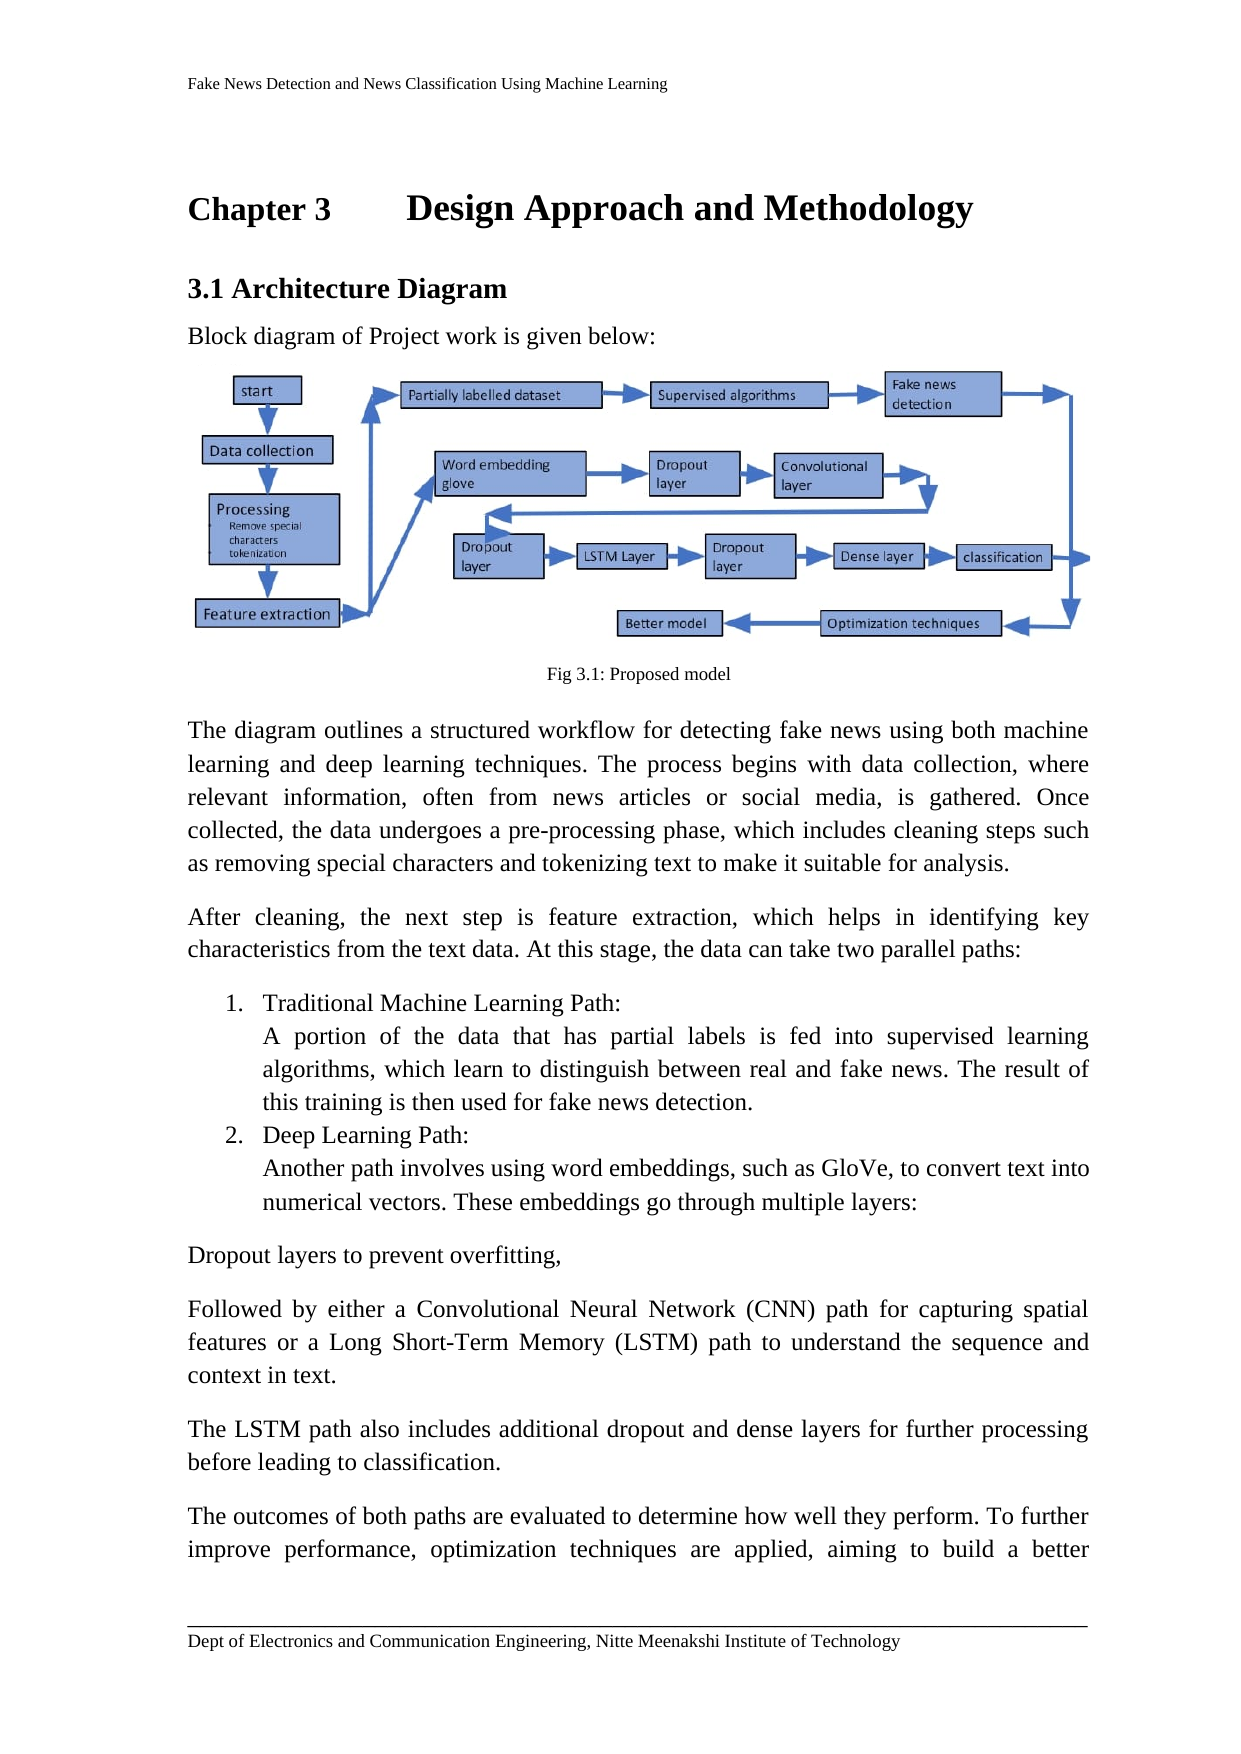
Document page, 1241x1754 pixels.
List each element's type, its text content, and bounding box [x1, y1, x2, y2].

list Traditional Machine Learning Path: [225, 988, 1090, 1017]
list A portion of the data that has partial labels is fed into supervised learning algorithms, which learn to distinguish between real and fake news. The result of this training is then used for fake news detection. [262, 1021, 1090, 1116]
text After cleaning, the next step is feature extraction, which helps in identifying key characteristics from the text data. At this stage, the data can take two parallel paths: [187, 902, 1090, 963]
subtitle Chapter 3 Design Approach and Methodology [187, 185, 1090, 228]
subtitle 3.1 Architecture Diagram [187, 271, 1090, 304]
text The LSTM path also includes additional dropout and dense layers for further processing before leading to classification. [187, 1414, 1090, 1476]
text Block diagram of Project work is given below: [187, 321, 1090, 350]
text Fig 3.1: Proposed model [187, 662, 1090, 684]
picture [187, 364, 1091, 649]
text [187, 1501, 1090, 1563]
text Dropout layers to prevent overfitting, [187, 1240, 1090, 1269]
text The diagram outlines a structured workflow for detecting fake news using both machine learning and deep learning techniques. The process begins with data collection, where relevant information, often from news articles or social media, is gathered. Once collected, the data undergoes a pre-processing phase, which includes cleaning steps such as removing special characters and tokenizing text to make it suitable for analysis. [187, 716, 1090, 876]
list Another path involves using word embeddings, such as GloVe, to convert text into numerical vectors. These embeddings go through multiple layers: [262, 1153, 1090, 1215]
list Deep Learning Path: [225, 1121, 1090, 1149]
text Followed by either a Convolutional Neural Network (CNN) path for capturing spatial features or a Long Short-Term Memory (LSTM) path to understand the sequence and context in text. [187, 1294, 1090, 1389]
